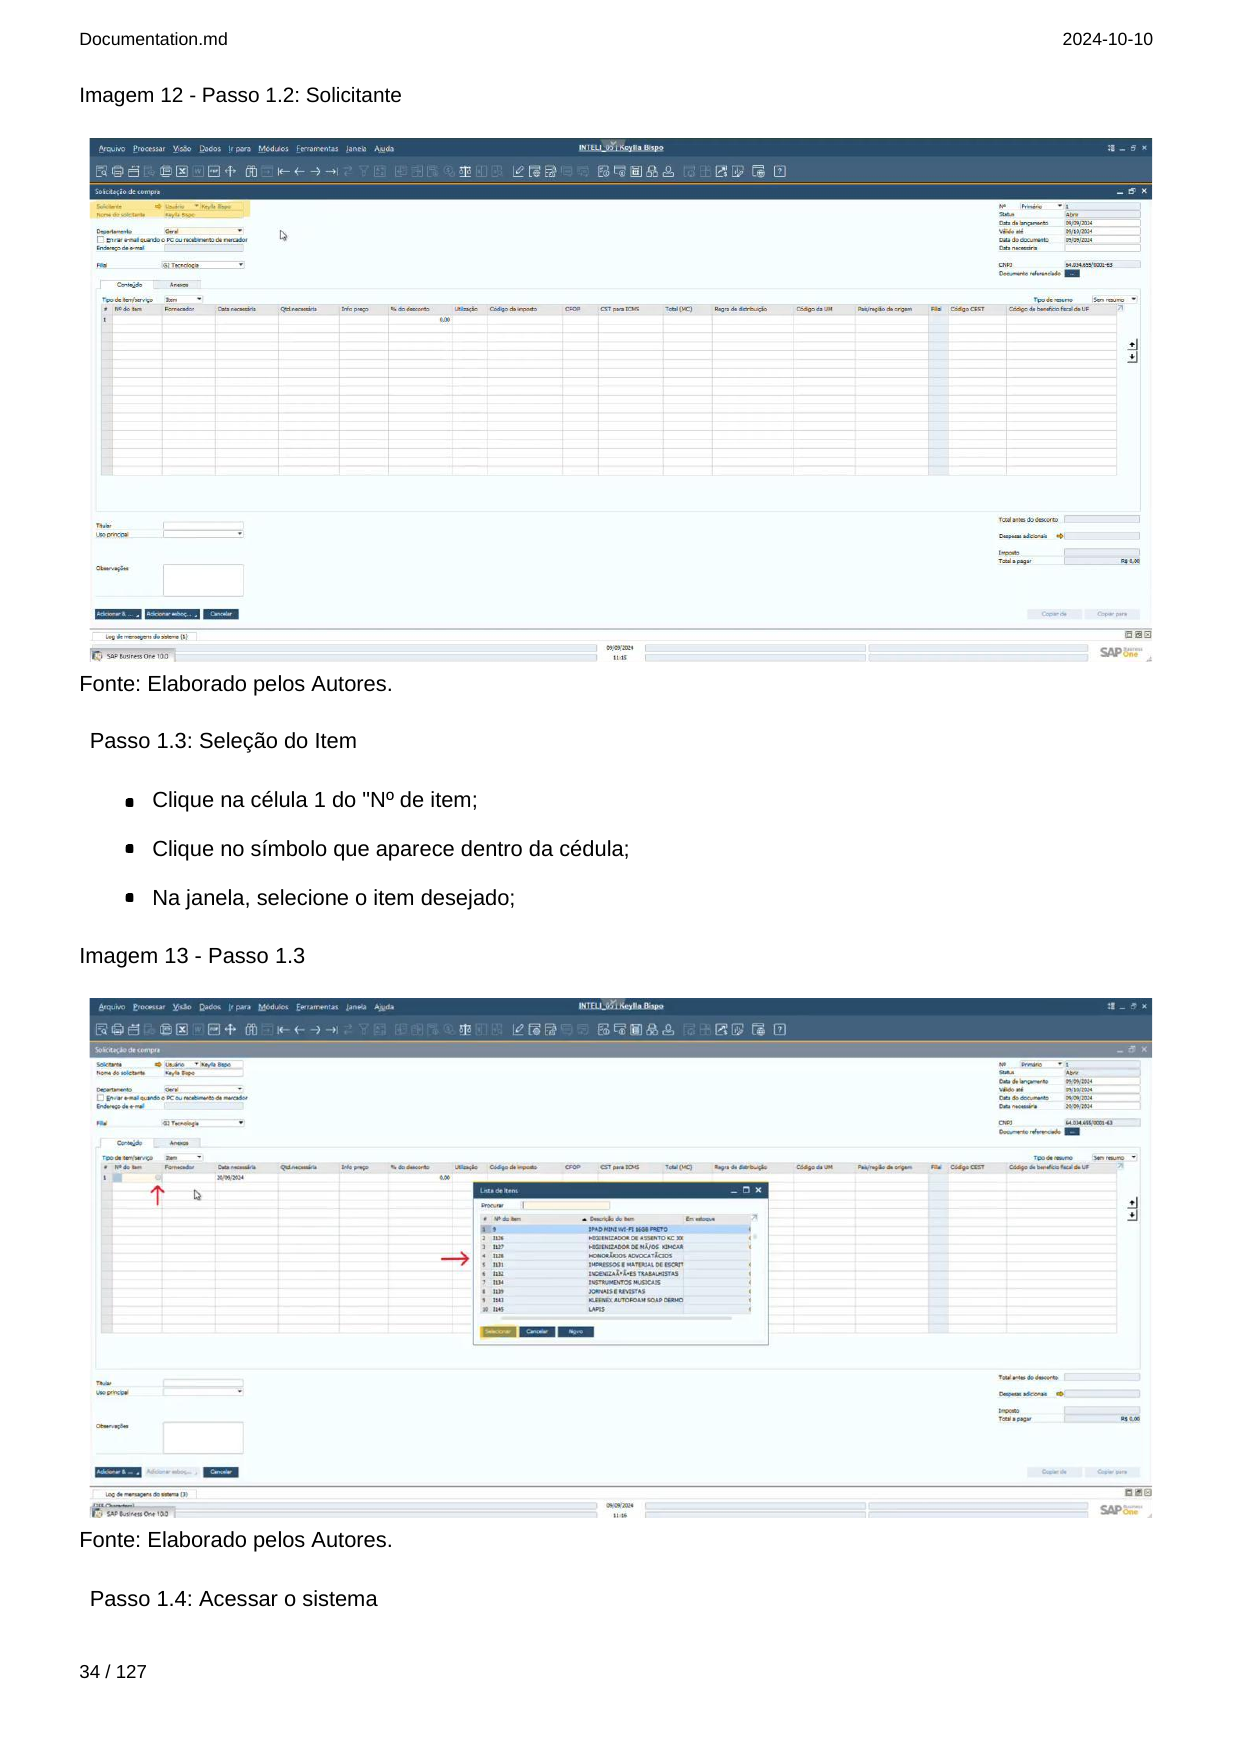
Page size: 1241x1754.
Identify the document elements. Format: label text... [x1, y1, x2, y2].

picture [89, 138, 1153, 662]
picture [89, 998, 1153, 1518]
picture [125, 844, 134, 853]
text 34 / 127 [79, 1661, 1161, 1683]
text Clique na célula 1 do "Nº de item; [152, 787, 1161, 812]
text Documentation.md 2024-10-10 [79, 28, 1161, 49]
text Na janela, selecione o item desejado; [152, 885, 1161, 910]
text Fonte: Elaborado pelos Autores. [79, 671, 1163, 696]
text Clique no símbolo que aparece dentro da cédula; [152, 836, 1161, 861]
picture [125, 893, 134, 902]
text Imagem 13 - Passo 1.3 [79, 943, 1163, 968]
picture [125, 798, 134, 807]
text Passo 1.4: Acessar o sistema [89, 1586, 1161, 1611]
text Fonte: Elaborado pelos Autores. [79, 1527, 1163, 1552]
text Imagem 12 - Passo 1.2: Solicitante [79, 83, 1163, 107]
text Passo 1.3: Seleção do Item [89, 728, 1161, 753]
